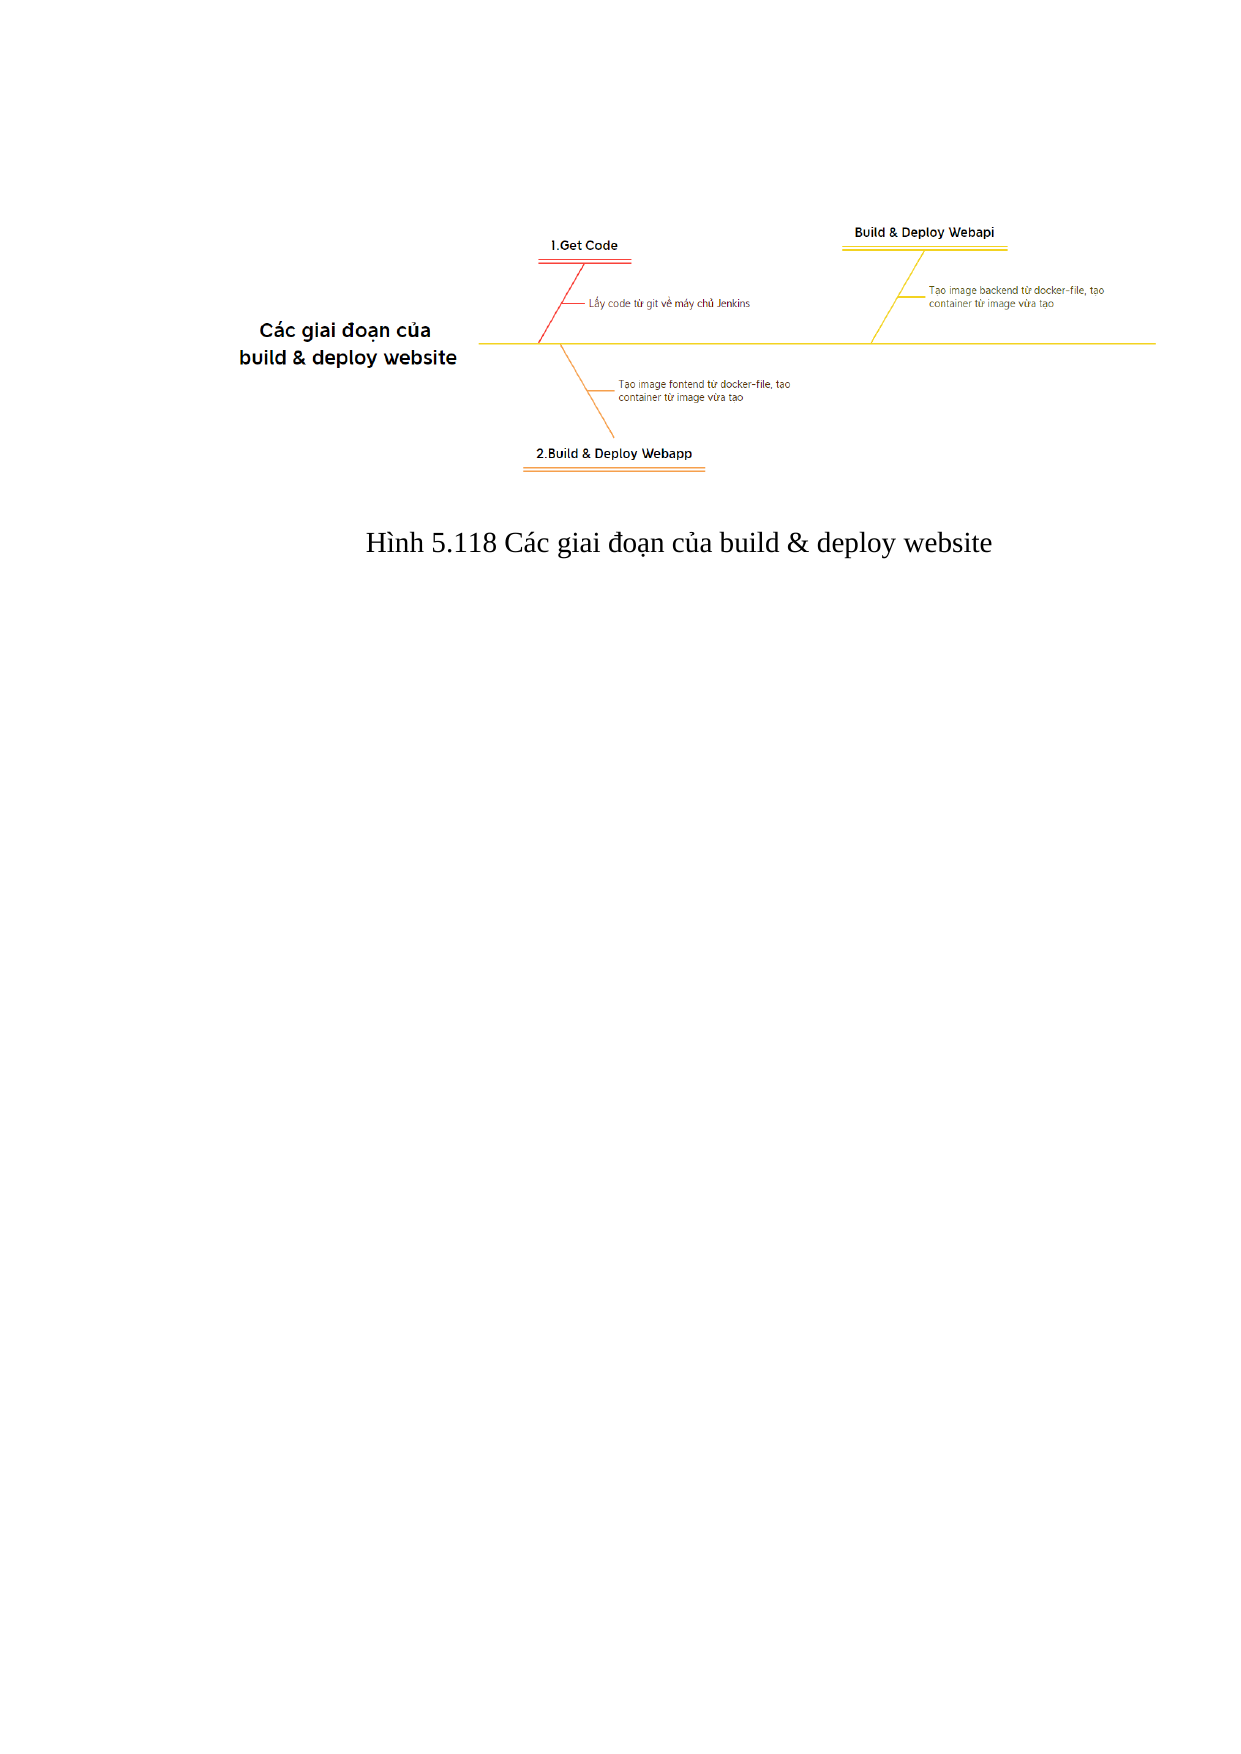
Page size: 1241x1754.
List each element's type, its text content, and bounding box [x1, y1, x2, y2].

picture [206, 175, 1182, 512]
